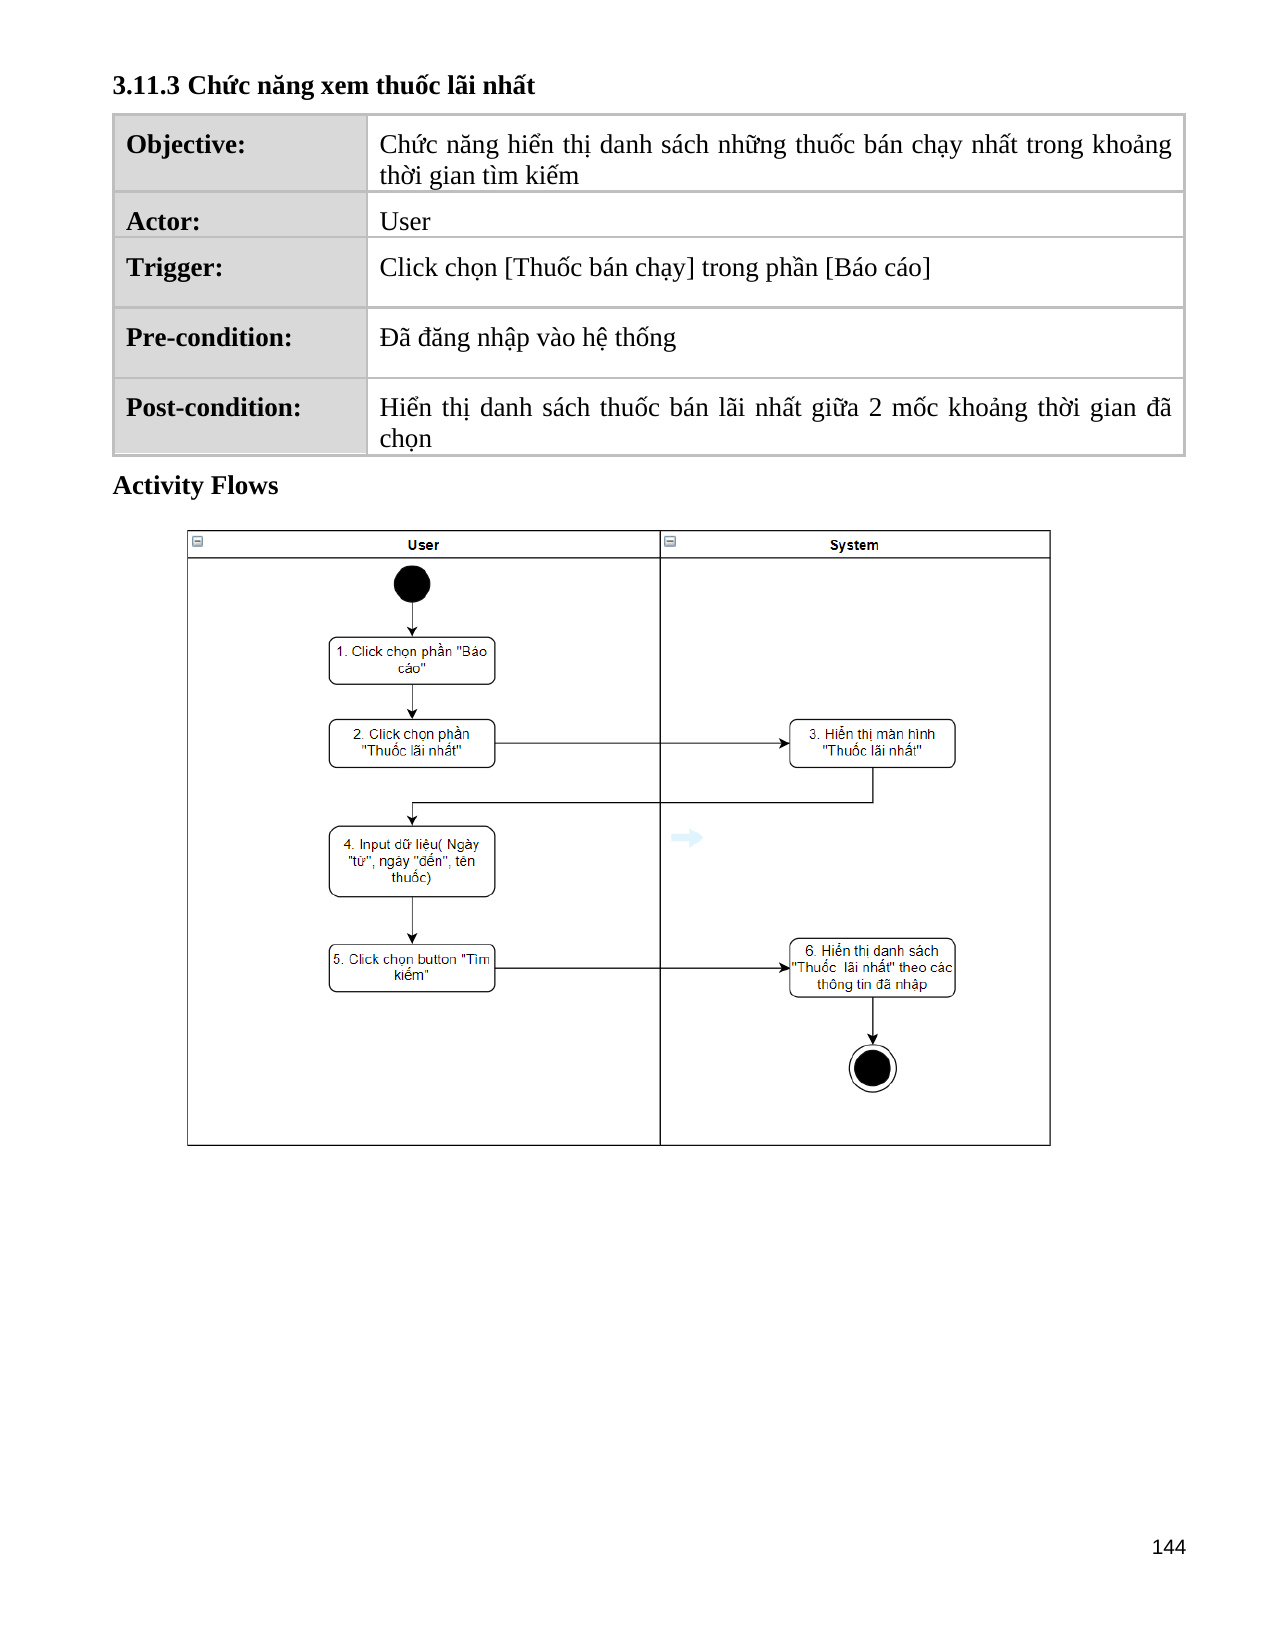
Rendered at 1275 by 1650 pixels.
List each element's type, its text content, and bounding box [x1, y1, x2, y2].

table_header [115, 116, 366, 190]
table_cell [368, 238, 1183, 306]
subtitle Chức năng xem thuốc lãi nhất [112, 69, 1186, 100]
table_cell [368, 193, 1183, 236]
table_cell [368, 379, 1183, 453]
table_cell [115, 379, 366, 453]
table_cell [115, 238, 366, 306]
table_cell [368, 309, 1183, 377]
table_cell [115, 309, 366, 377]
picture [187, 528, 1053, 1147]
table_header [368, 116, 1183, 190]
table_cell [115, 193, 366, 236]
text Activity Flows [112, 469, 1186, 500]
